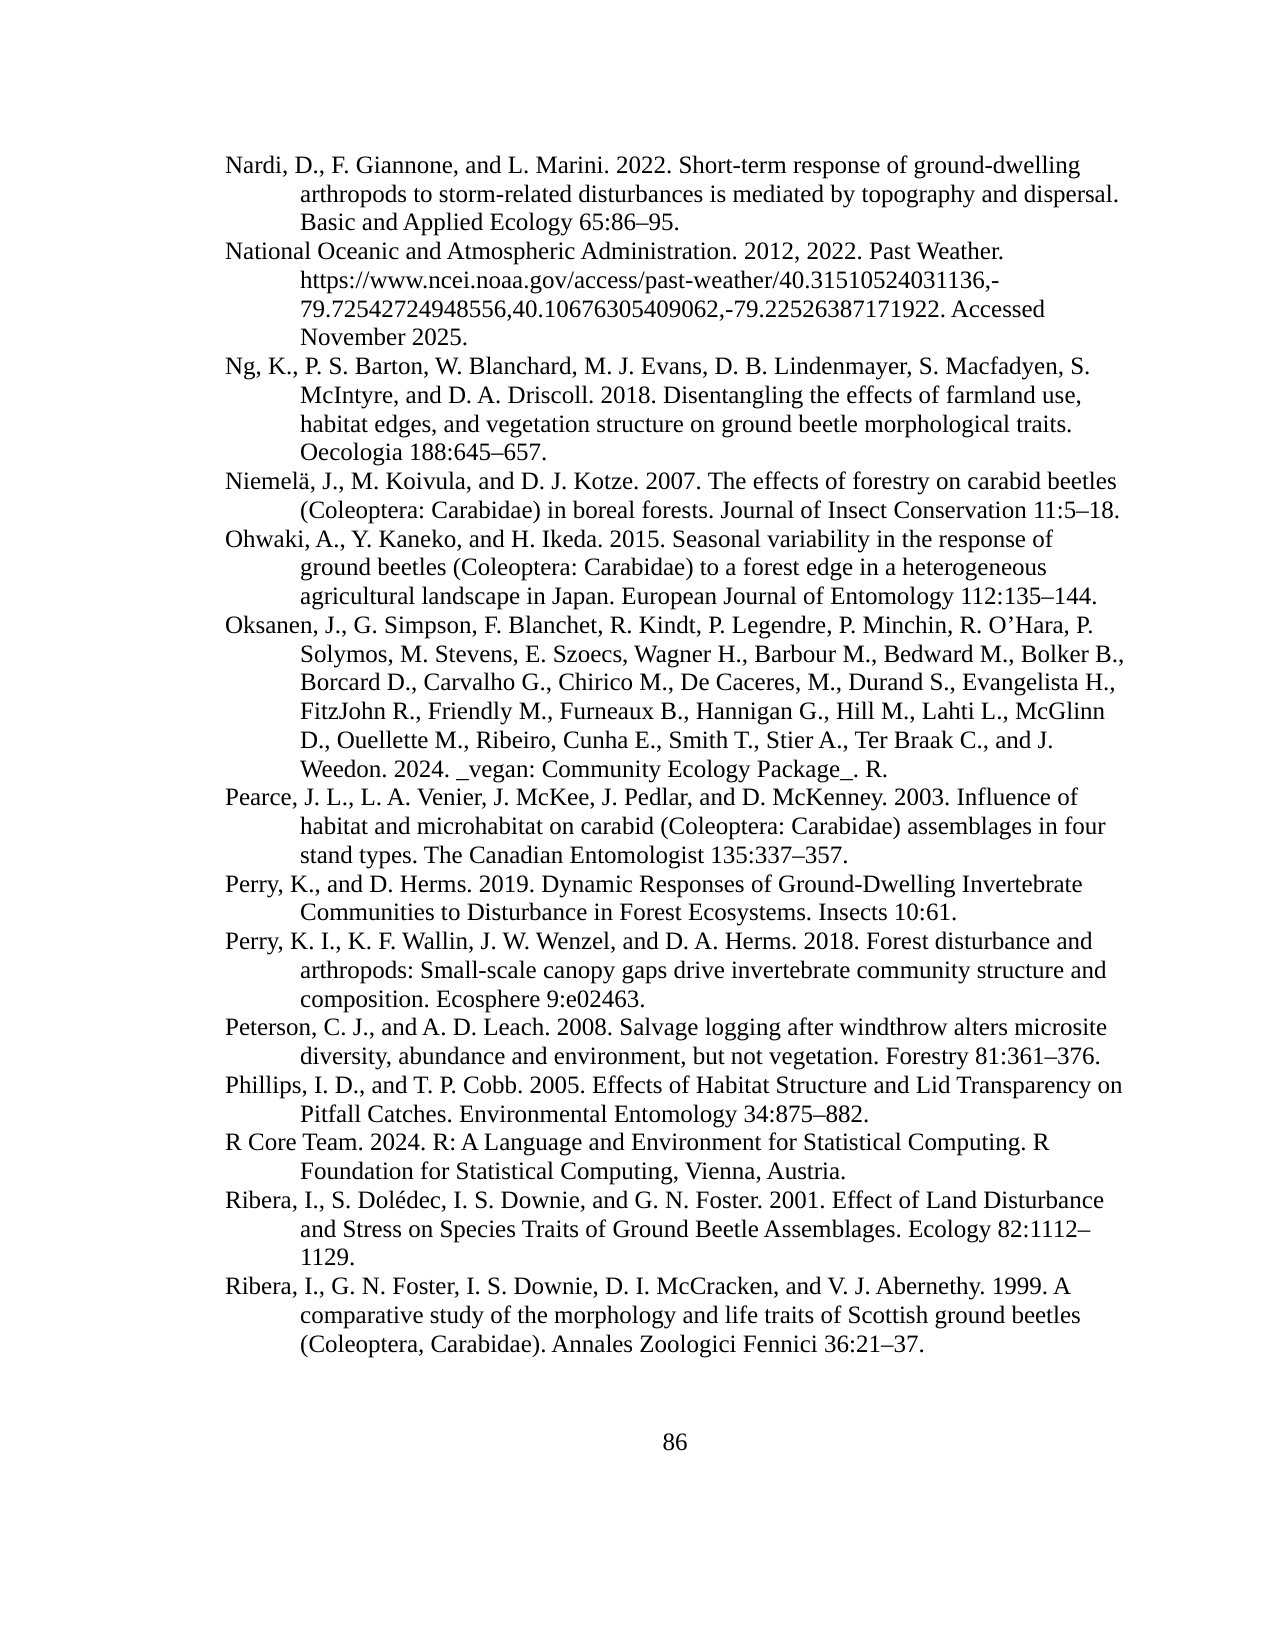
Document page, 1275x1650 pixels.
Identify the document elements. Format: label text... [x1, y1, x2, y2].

text Oksanen, J., G. Simpson, F. Blanchet, R. Kindt, P. Legendre, P. Minchin, R. O’Hara, P. Solymos, M. Stevens, E. Szoecs, Wagner H., Barbour M., Bedward M., Bolker B., Borcard D., Carvalho G., Chirico M., De Caceres, M., Durand S., Evangelista H., FitzJohn R., Friendly M., Furneaux B., Hannigan G., Hill M., Lahti L., McGlinn D., Ouellette M., Ribeiro, Cunha E., Smith T., Stier A., Ter Braak C., and J. Weedon. 2024. _vegan: Community Ecology Package_. R. [225, 610, 1125, 782]
text Ribera, I., S. Dolédec, I. S. Downie, and G. N. Foster. 2001. Effect of Land Disturbance and Stress on Species Traits of Ground Beetle Assemblages. Ecology 82:1112–1129. [225, 1185, 1125, 1271]
text Phillips, I. D., and T. P. Cobb. 2005. Effects of Habitat Structure and Lid Transparency on Pitfall Catches. Environmental Entomology 34:875–882. [225, 1070, 1125, 1127]
text Peterson, C. J., and A. D. Leach. 2008. Salvage logging after windthrow alters microsite diversity, abundance and environment, but not vegetation. Forestry 81:361–376. [225, 1012, 1125, 1070]
text National Oceanic and Atmospheric Administration. 2012, 2022. Past Weather. https://www.ncei.noaa.gov/access/past-weather/40.31510524031136,-79.72542724948556,40.10676305409062,-79.22526387171922. Accessed November 2025. [225, 236, 1125, 351]
text Perry, K., and D. Herms. 2019. Dynamic Responses of Ground-Dwelling Invertebrate Communities to Disturbance in Forest Ecosystems. Insects 10:61. [225, 869, 1125, 926]
text Ng, K., P. S. Barton, W. Blanchard, M. J. Evans, D. B. Lindenmayer, S. Macfadyen, S. McIntyre, and D. A. Driscoll. 2018. Disentangling the effects of farmland use, habitat edges, and vegetation structure on ground beetle morphological traits. Oecologia 188:645–657. [225, 351, 1125, 466]
text Ohwaki, A., Y. Kaneko, and H. Ikeda. 2015. Seasonal variability in the response of ground beetles (Coleoptera: Carabidae) to a forest edge in a heterogeneous agricultural landscape in Japan. European Journal of Entomology 112:135–144. [225, 524, 1125, 610]
text Pearce, J. L., L. A. Venier, J. McKee, J. Pedlar, and D. McKenney. 2003. Influence of habitat and microhabitat on carabid (Coleoptera: Carabidae) assemblages in four stand types. The Canadian Entomologist 135:337–357. [225, 782, 1125, 869]
text Nardi, D., F. Giannone, and L. Marini. 2022. Short-term response of ground-dwelling arthropods to storm-related disturbances is mediated by topography and dispersal. Basic and Applied Ecology 65:86–95. [225, 150, 1125, 236]
text R Core Team. 2024. R: A Language and Environment for Statistical Computing. R Foundation for Statistical Computing, Vienna, Austria. [225, 1127, 1125, 1185]
text Niemelä, J., M. Koivula, and D. J. Kotze. 2007. The effects of forestry on carabid beetles (Coleoptera: Carabidae) in boreal forests. Journal of Insect Conservation 11:5–18. [225, 466, 1125, 524]
text Perry, K. I., K. F. Wallin, J. W. Wenzel, and D. A. Herms. 2018. Forest disturbance and arthropods: Small‐scale canopy gaps drive invertebrate community structure and composition. Ecosphere 9:e02463. [225, 926, 1125, 1012]
text Ribera, I., G. N. Foster, I. S. Downie, D. I. McCracken, and V. J. Abernethy. 1999. A comparative study of the morphology and life traits of Scottish ground beetles (Coleoptera, Carabidae). Annales Zoologici Fennici 36:21–37. [225, 1271, 1125, 1357]
